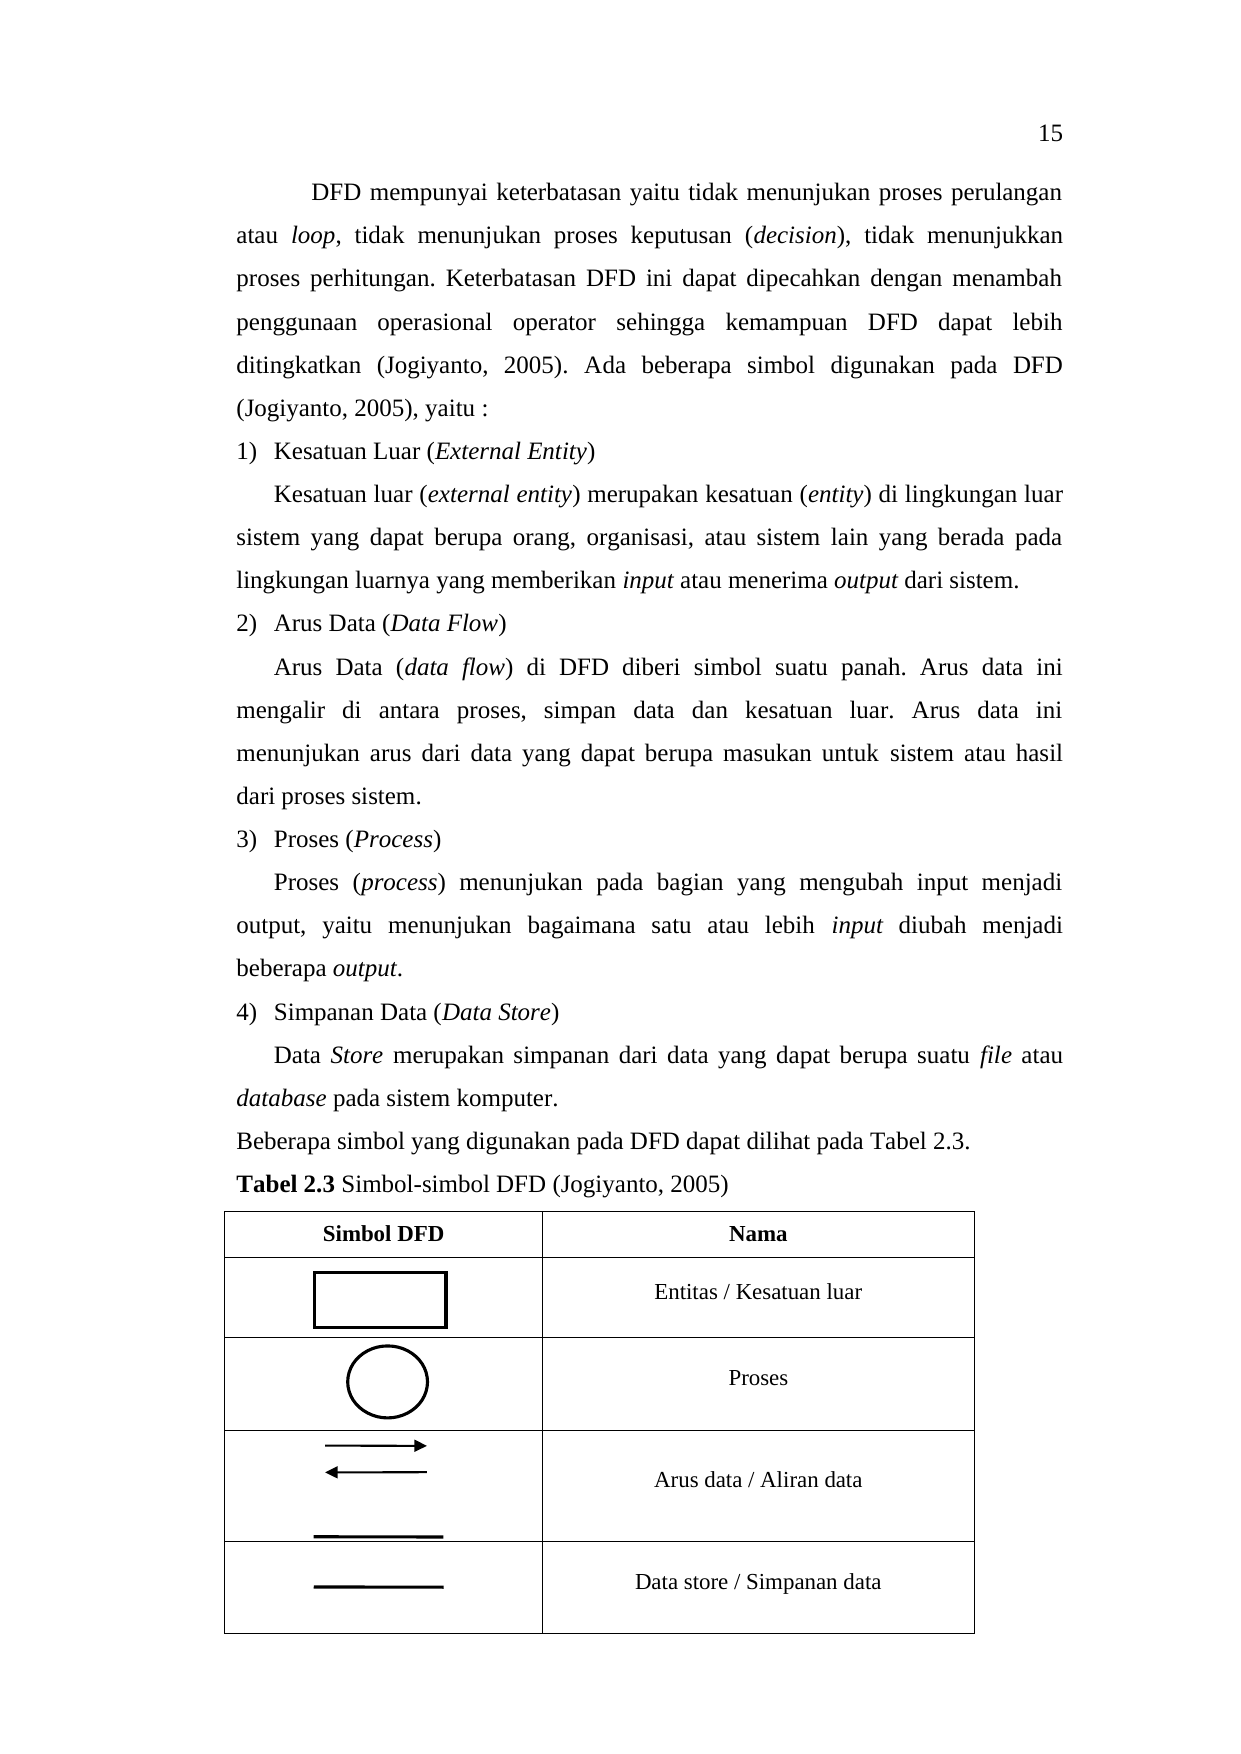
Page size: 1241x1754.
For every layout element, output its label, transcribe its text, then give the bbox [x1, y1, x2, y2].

list Arus Data (Data Flow) [236, 608, 1063, 637]
table_cell [225, 1542, 542, 1633]
table_cell [225, 1258, 542, 1337]
list Proses (Process) [236, 824, 1063, 853]
table_cell Proses [543, 1338, 974, 1430]
table_cell [225, 1338, 542, 1430]
text DFD mempunyai keterbatasan yaitu tidak menunjukan proses perulangan atau loop, tidak menunjukan proses keputusan (decision), tidak menunjukkan proses perhitungan. Keterbatasan DFD ini dapat dipecahkan dengan menambah penggunaan operasional operator sehingga kemampuan DFD dapat lebih ditingkatkan (Jogiyanto, 2005). Ada beberapa simbol digunakan pada DFD (Jogiyanto, 2005), yaitu : [236, 177, 1063, 422]
table_header Nama [543, 1212, 974, 1257]
table_cell Entitas / Kesatuan luar [543, 1258, 974, 1337]
text Proses (process) menunjukan pada bagian yang mengubah input menjadi output, yaitu menunjukan bagaimana satu atau lebih input diubah menjadi beberapa output. [236, 867, 1063, 982]
table_cell [225, 1431, 542, 1541]
text Beberapa simbol yang digunakan pada DFD dapat dilihat pada Tabel 2.3. [236, 1126, 1063, 1155]
table_cell Arus data / Aliran data [543, 1431, 974, 1541]
text Tabel 2.3 Simbol-simbol DFD (Jogiyanto, 2005) [236, 1169, 1063, 1198]
table_cell Data store / Simpanan data [543, 1542, 974, 1633]
list Simpanan Data (Data Store) [236, 997, 1063, 1025]
table_header Simbol DFD [225, 1212, 542, 1257]
text Arus Data (data flow) di DFD diberi simbol suatu panah. Arus data ini mengalir di antara proses, simpan data dan kesatuan luar. Arus data ini menunjukan arus dari data yang dapat berupa masukan untuk sistem atau hasil dari proses sistem. [236, 652, 1063, 810]
list Kesatuan Luar (External Entity) [236, 436, 1063, 465]
text Kesatuan luar (external entity) merupakan kesatuan (entity) di lingkungan luar sistem yang dapat berupa orang, organisasi, atau sistem lain yang berada pada lingkungan luarnya yang memberikan input atau menerima output dari sistem. [236, 479, 1063, 594]
text Data Store merupakan simpanan dari data yang dapat berupa suatu file atau database pada sistem komputer. [236, 1040, 1063, 1112]
